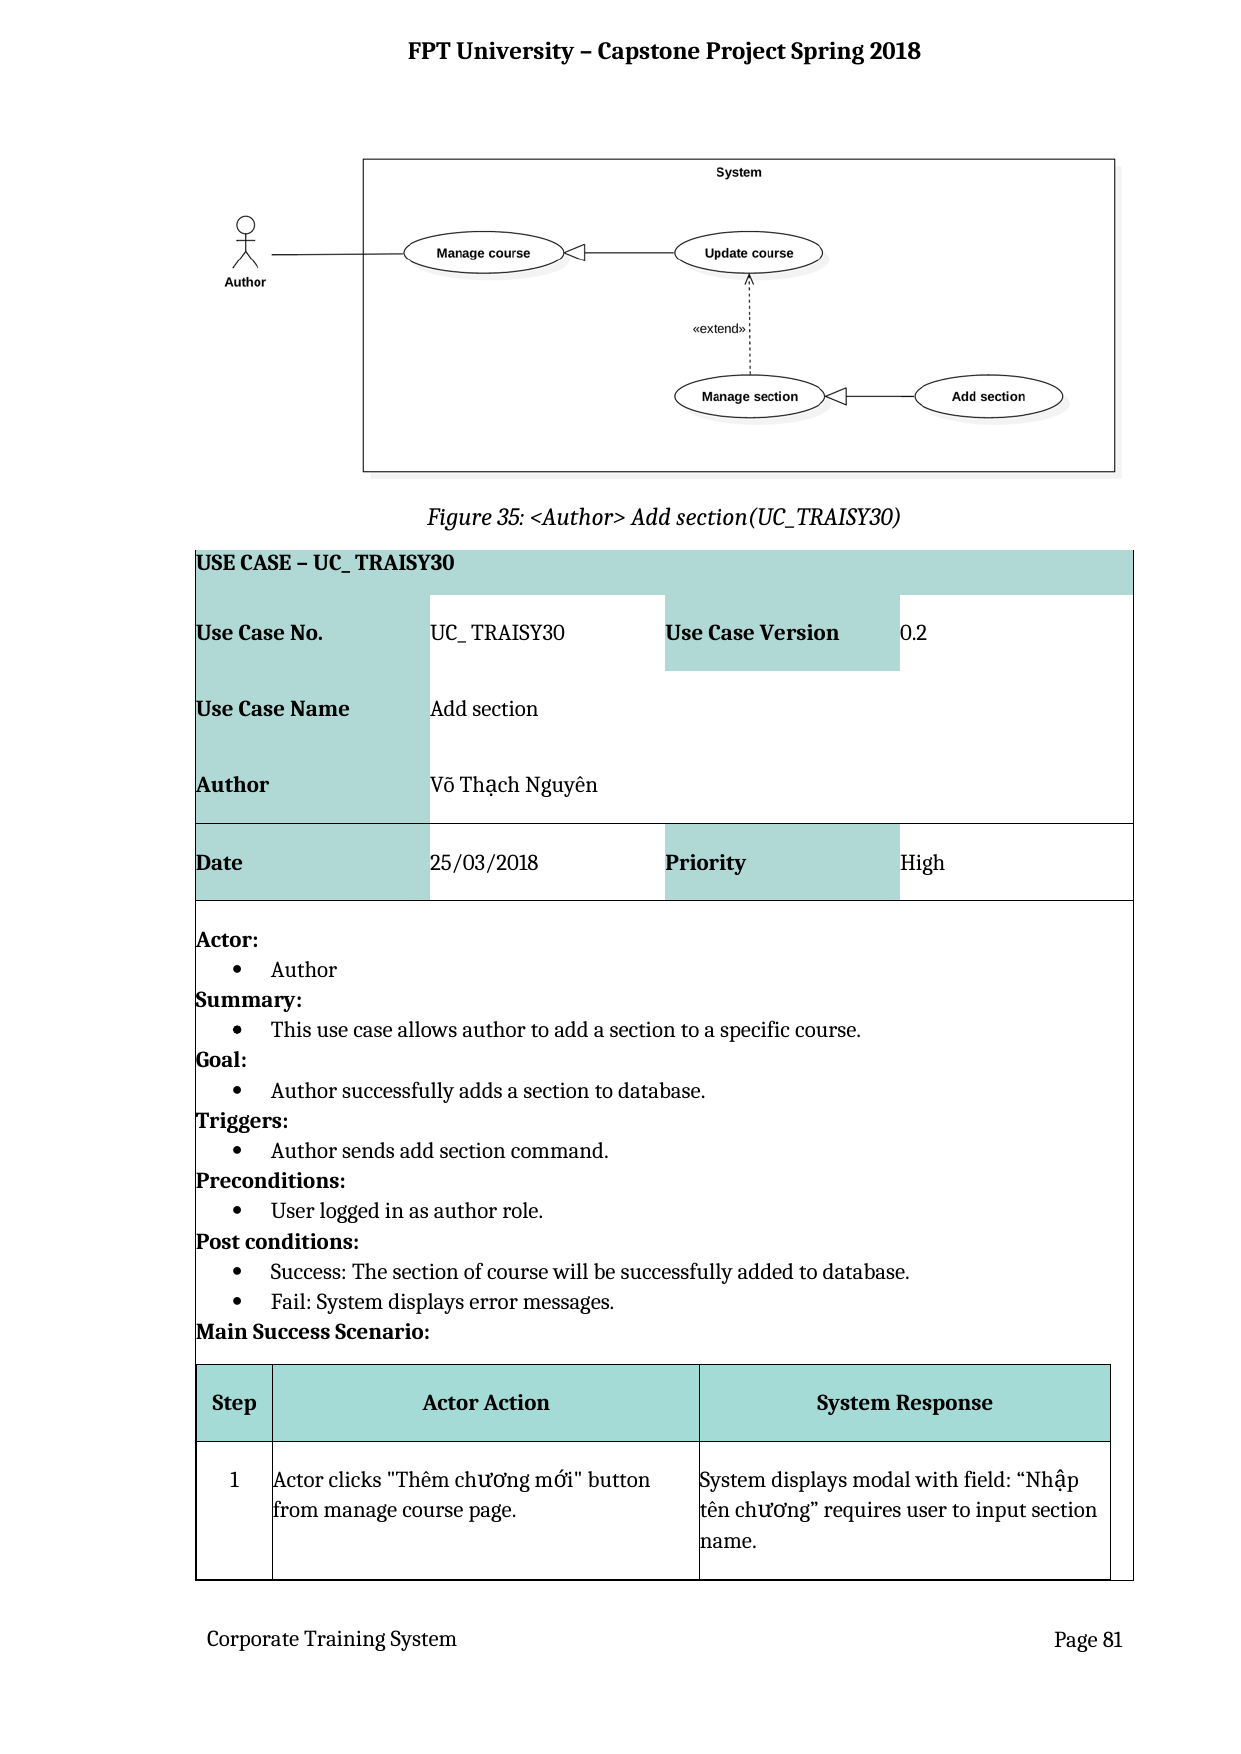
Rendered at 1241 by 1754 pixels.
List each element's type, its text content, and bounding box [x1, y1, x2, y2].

table_cell Võ Thạch Nguyên [430, 747, 1133, 823]
table_cell Use Case No. [196, 595, 430, 671]
picture [206, 147, 1127, 484]
table_cell Author [196, 747, 430, 823]
table_cell Use Case Version [665, 595, 900, 671]
table_cell Date [196, 824, 430, 900]
text Figure 35: <Author> Add section(UC_TRAISY30) [207, 502, 1122, 531]
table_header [196, 901, 1133, 1579]
table_cell Priority [665, 824, 900, 900]
table_cell Use Case Name [196, 671, 430, 747]
table_cell 25/03/2018 [430, 824, 665, 900]
table_cell UC_ TRAISY30 [430, 595, 665, 671]
table_header USE CASE – UC_ TRAISY30 [196, 550, 1133, 595]
table_cell 0.2 [900, 595, 1133, 671]
table_cell High [900, 824, 1133, 900]
table_cell Add section [430, 671, 1133, 747]
